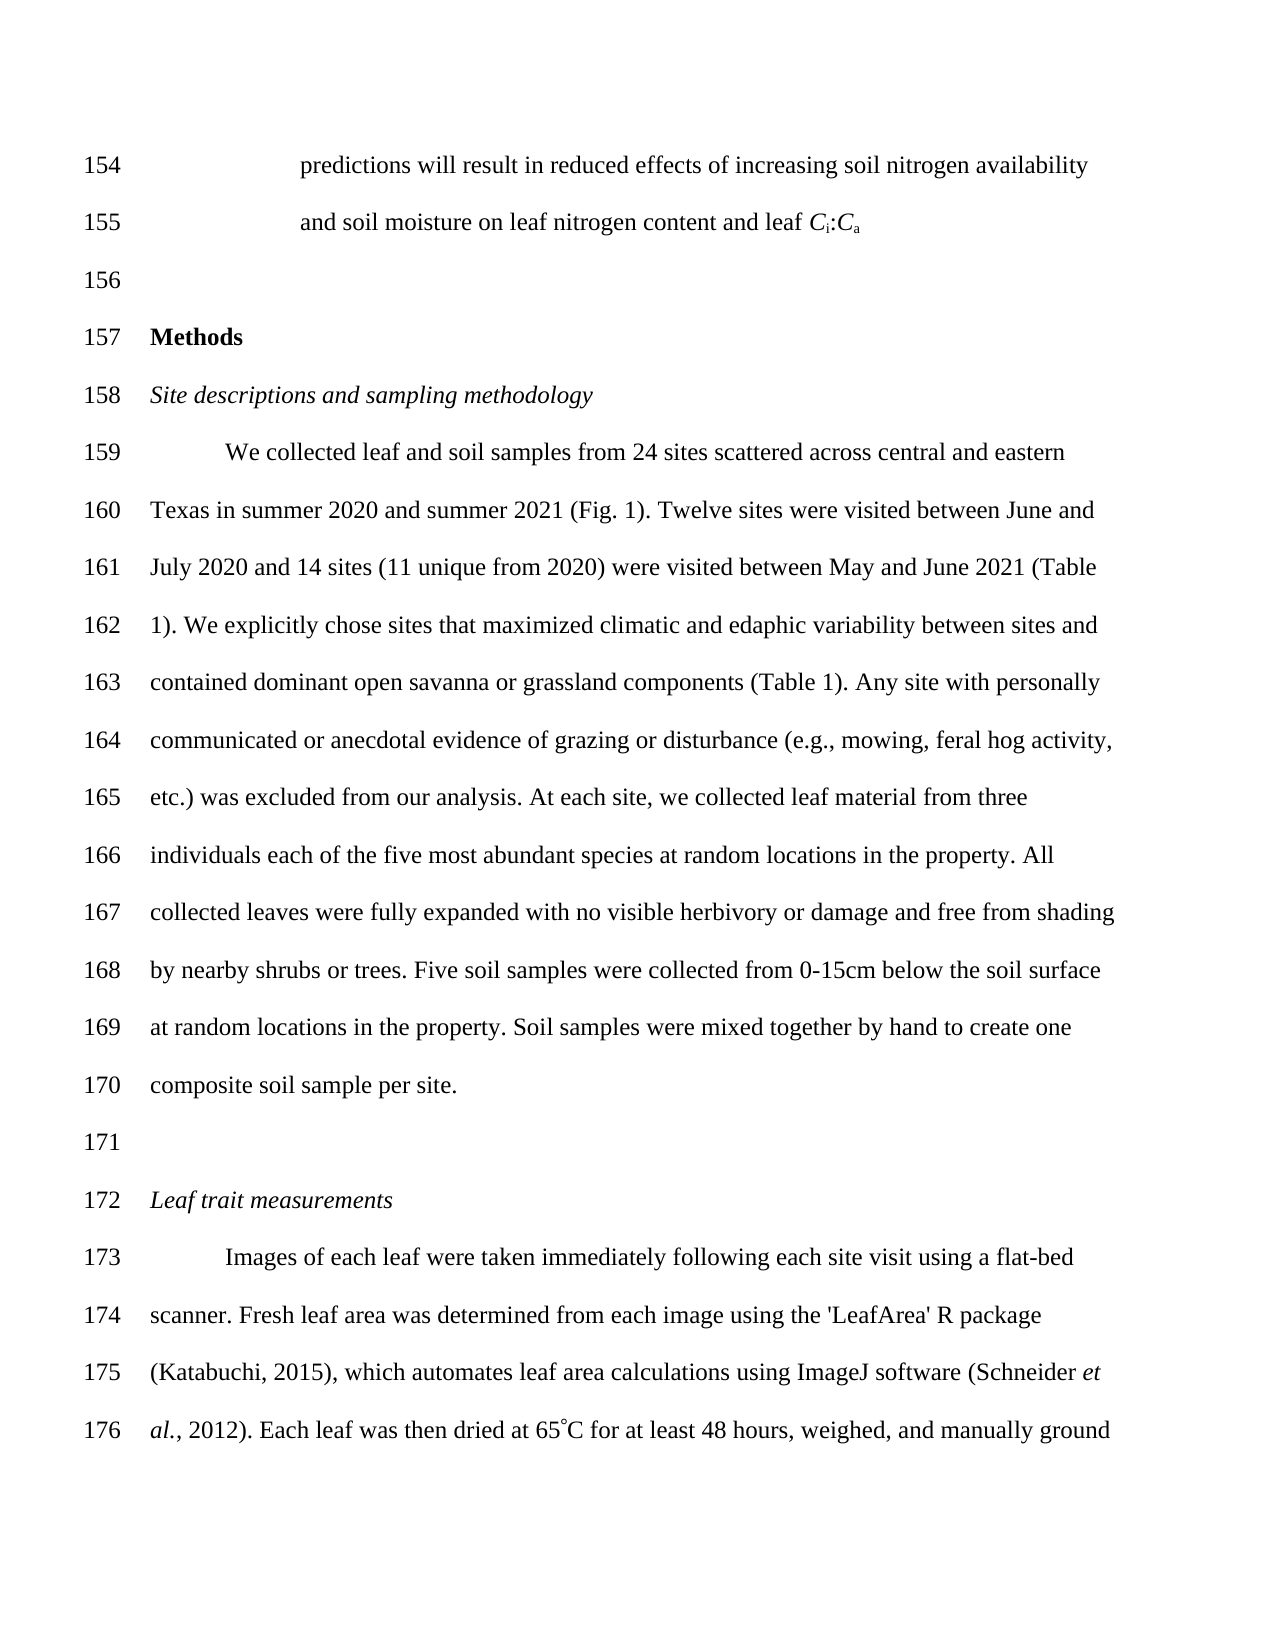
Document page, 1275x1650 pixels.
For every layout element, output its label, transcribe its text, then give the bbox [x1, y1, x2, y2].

text Methods [150, 322, 1125, 351]
text We collected leaf and soil samples from 24 sites scattered across central and eastern Texas in summer 2020 and summer 2021 (Fig. 1). Twelve sites were visited between June and July 2020 and 14 sites (11 unique from 2020) were visited between May and June 2021 (Table 1). We explicitly chose sites that maximized climatic and edaphic variability between sites and contained dominant open savanna or grassland components (Table 1). Any site with personally communicated or anecdotal evidence of grazing or disturbance (e.g., mowing, feral hog activity, etc.) was excluded from our analysis. At each site, we collected leaf material from three individuals each of the five most abundant species at random locations in the property. All collected leaves were fully expanded with no visible herbivory or damage and free from shading by nearby shrubs or trees. Five soil samples were collected from 0-15cm below the soil surface at random locations in the property. Soil samples were mixed together by hand to create one composite soil sample per site. [150, 437, 1125, 1099]
text Leaf trait measurements [150, 1185, 1125, 1214]
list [262, 150, 1125, 236]
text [150, 1242, 1125, 1444]
text Site descriptions and sampling methodology [150, 380, 1125, 409]
